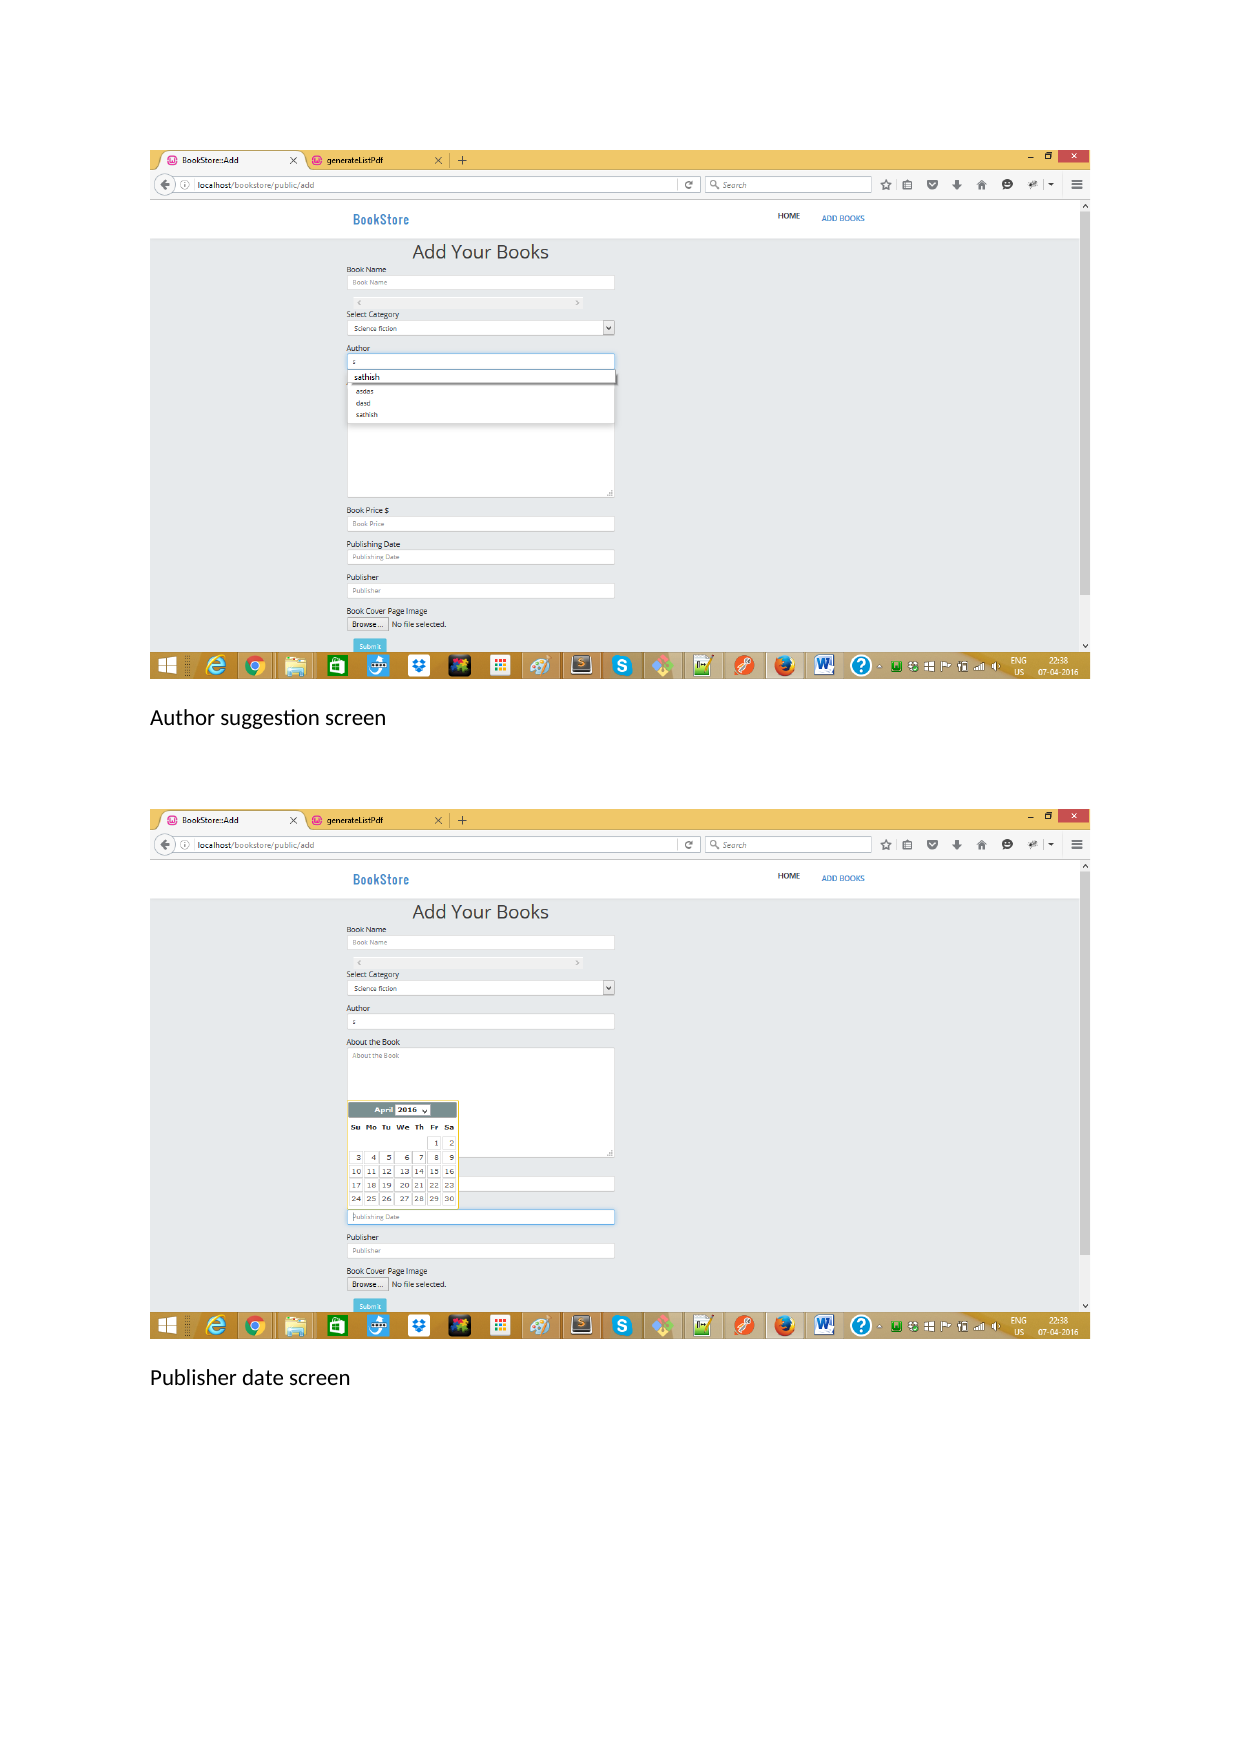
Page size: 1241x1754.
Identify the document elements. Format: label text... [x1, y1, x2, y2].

picture [150, 809, 1091, 1339]
picture [150, 150, 1091, 679]
text Publisher date screen [150, 1363, 1090, 1391]
text Author suggestion screen [150, 703, 1090, 732]
